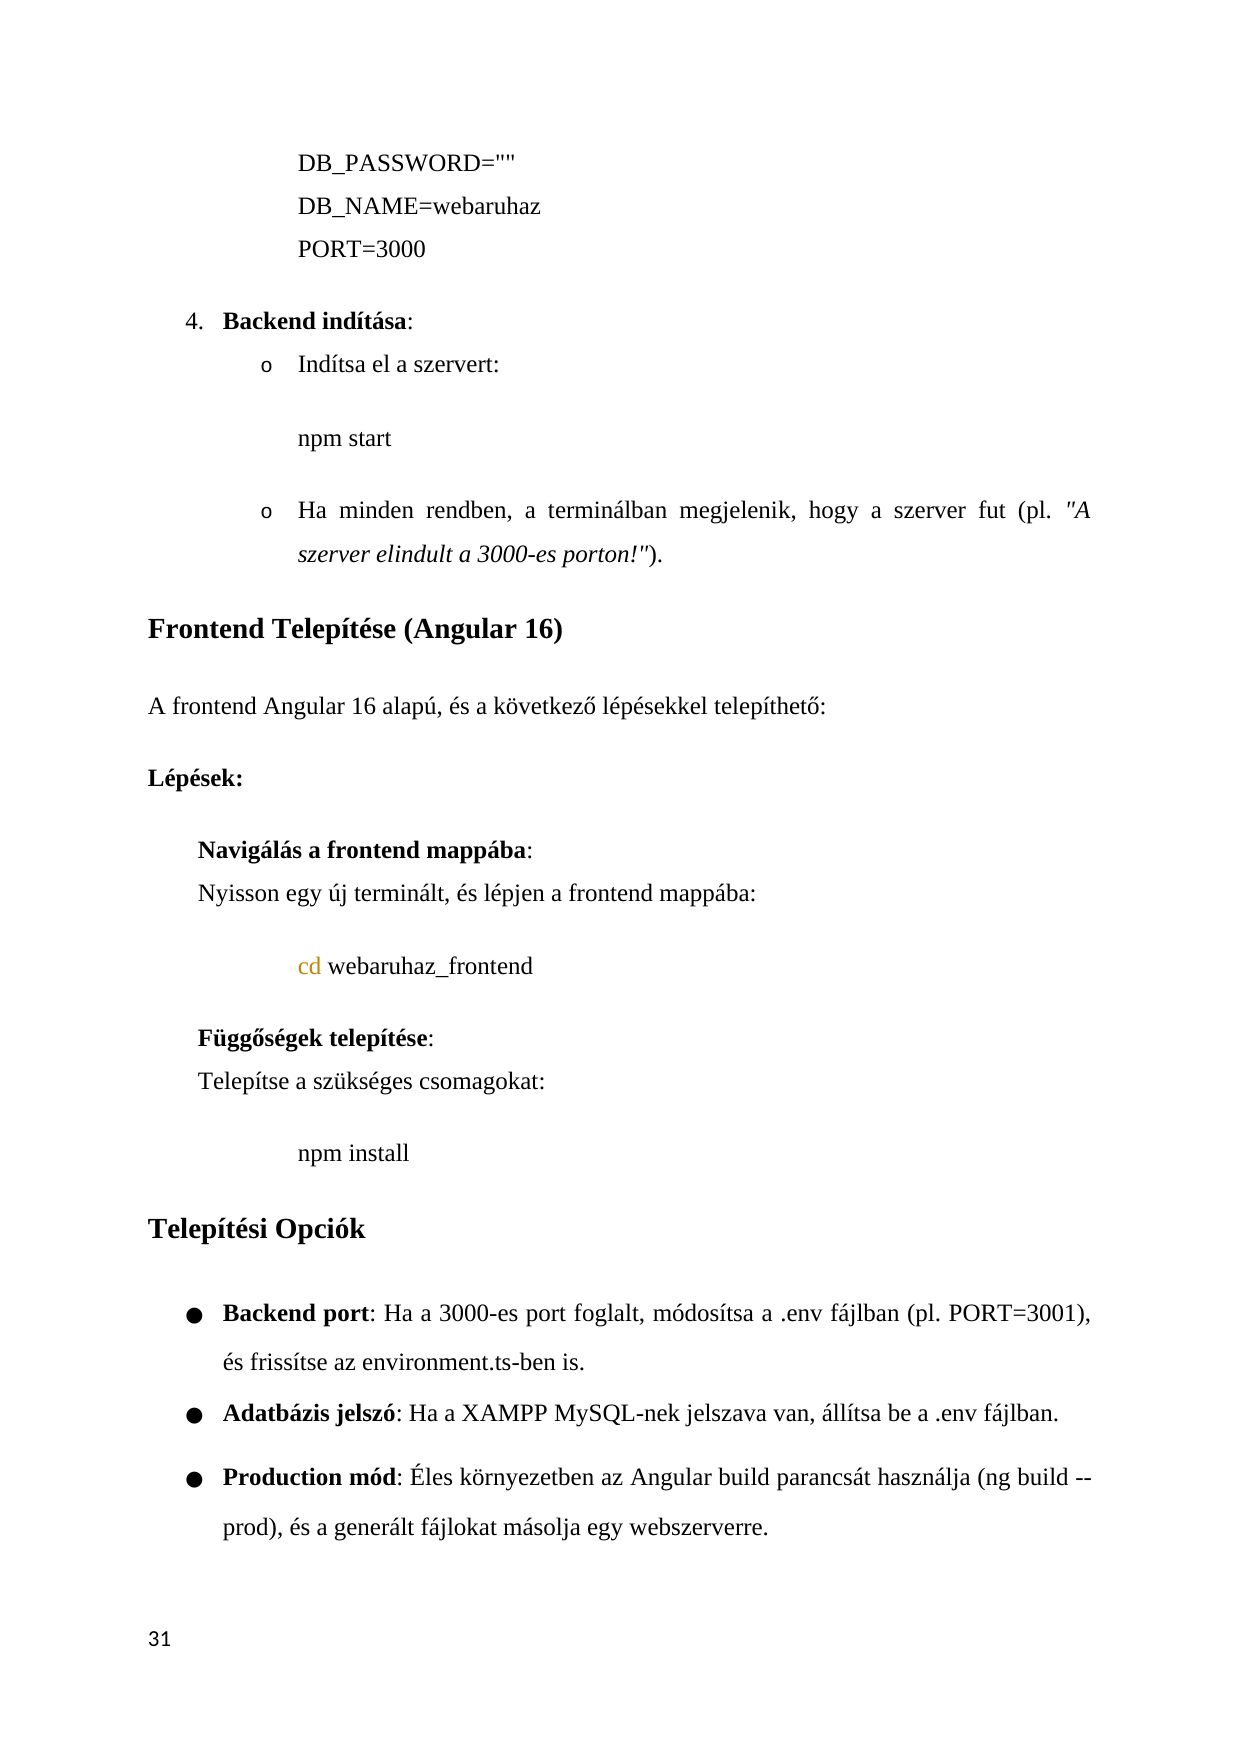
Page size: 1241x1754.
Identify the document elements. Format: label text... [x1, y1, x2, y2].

text Frontend Telepítése (Angular 16) [148, 611, 1093, 645]
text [298, 148, 1093, 263]
list Production mód: Éles környezetben az Angular build parancsát használja (ng build --prod), és a generált fájlokat másolja egy webszerverre. [185, 1454, 1093, 1540]
text cd webaruhaz_frontend [298, 951, 1093, 979]
text npm start [298, 423, 1093, 452]
text A frontend Angular 16 alapú, és a következő lépésekkel telepíthető: [148, 691, 1093, 719]
list Indítsa el a szervert: [260, 349, 1093, 379]
subtitle Telepítési Opciók [148, 1211, 1093, 1244]
text Navigálás a frontend mappába: [198, 835, 1093, 864]
text Függőségek telepítése: [198, 1023, 1093, 1052]
text npm install [298, 1138, 1093, 1167]
text Nyisson egy új terminált, és lépjen a frontend mappába: [198, 878, 1093, 907]
list Ha minden rendben, a terminálban megjelenik, hogy a szerver fut (pl. "A szerver elindult a 3000-es porton!"). [260, 495, 1093, 568]
list Adatbázis jelszó: Ha a XAMPP MySQL-nek jelszava van, állítsa be a .env fájlban. [185, 1391, 1093, 1433]
list Backend indítása: [185, 306, 1093, 335]
text Telepítse a szükséges csomagokat: [198, 1066, 1093, 1095]
text Lépések: [148, 763, 1093, 792]
list Backend port: Ha a 3000-es port foglalt, módosítsa a .env fájlban (pl. PORT=3001), és frissítse az environment.ts-ben is. [185, 1290, 1093, 1376]
